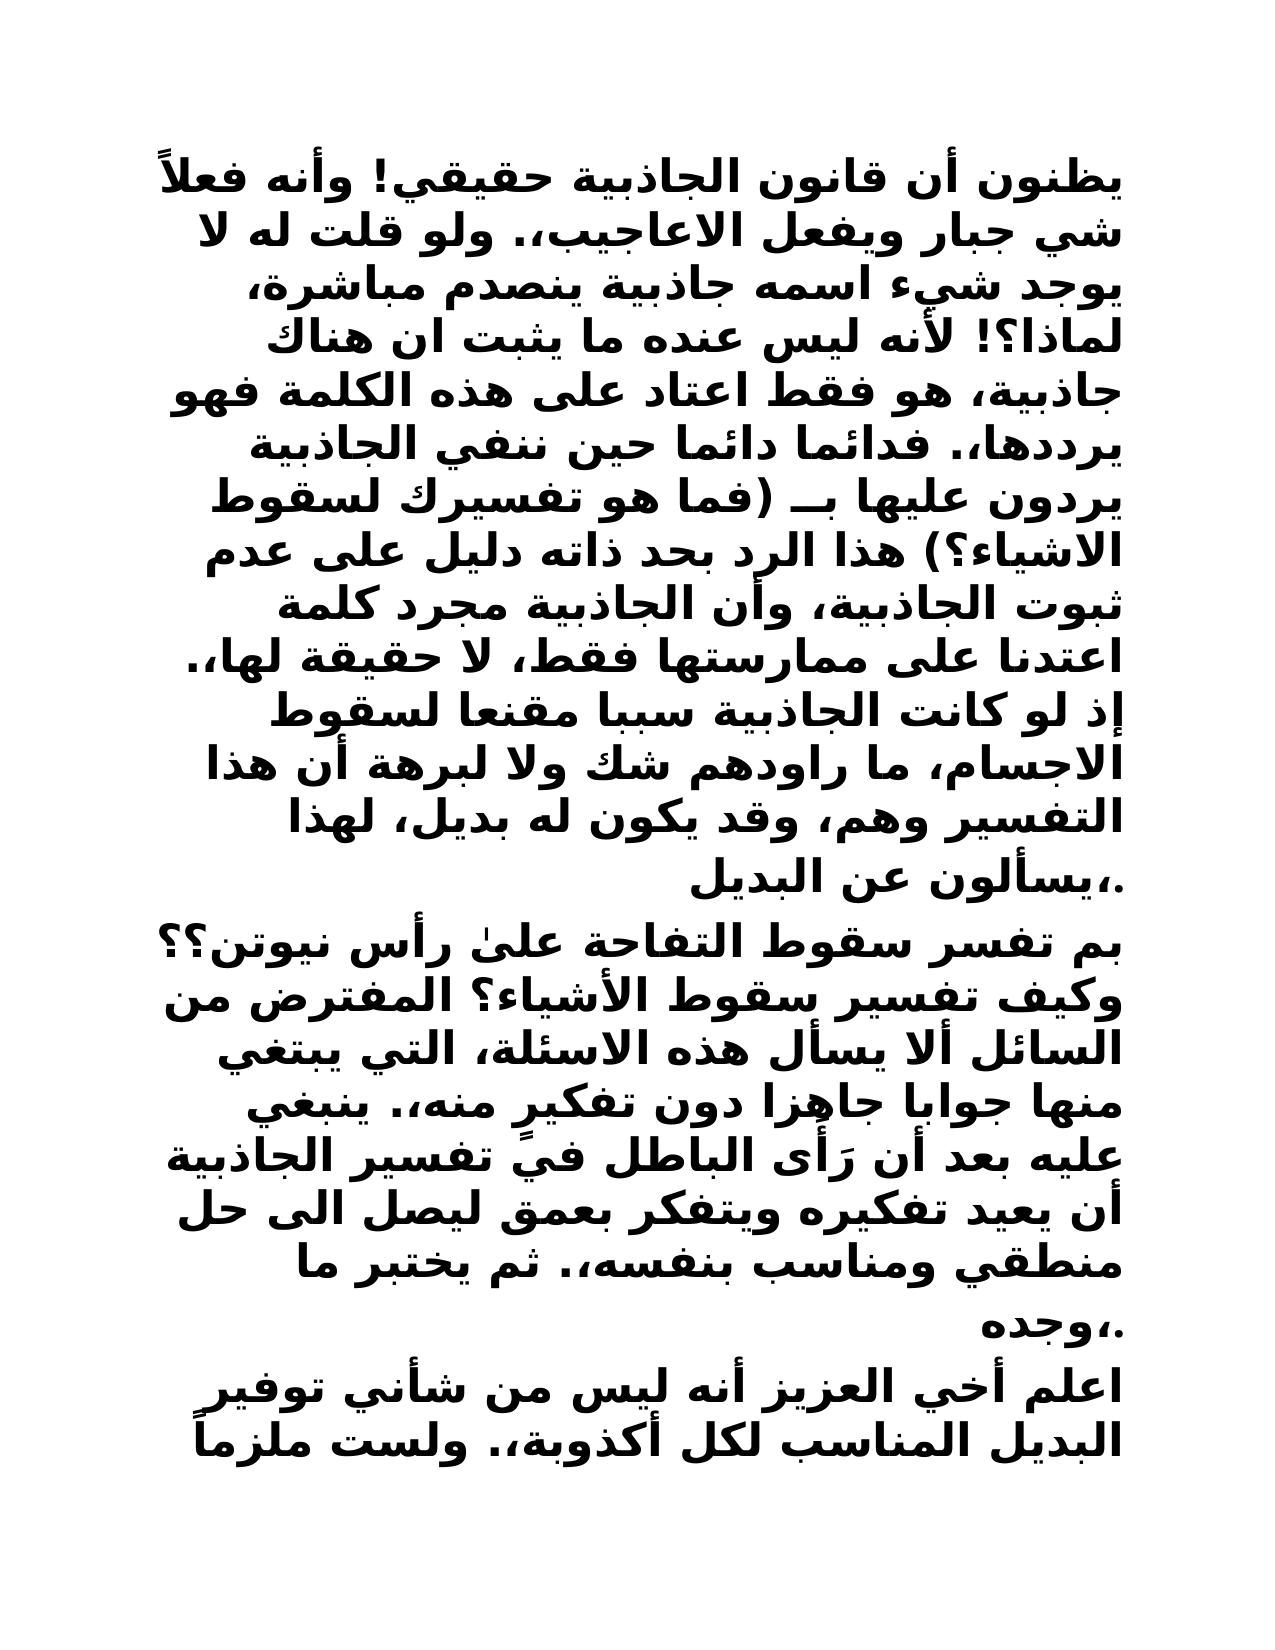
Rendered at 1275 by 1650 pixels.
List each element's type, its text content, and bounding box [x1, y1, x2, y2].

text يظنون أن قانون الجاذبية حقيقي! وأنه فعلاً شي جبار ويفعل الاعاجيب،. ولو قلت له لا يوجد شيء اسمه جاذبية ينصدم مباشرة، لماذا؟! لأنه ليس عنده ما يثبت ان هناك جاذبية، هو فقط اعتاد على هذه الكلمة فهو يرددها،. فدائما دائما حين ننفي الجاذبية يردون عليها بــ (فما هو تفسيرك لسقوط الاشياء؟) هذا الرد بحد ذاته دليل على عدم ثبوت الجاذبية، وأن الجاذبية مجرد كلمة اعتدنا على ممارستها فقط، لا حقيقة لها،. إذ لو كانت الجاذبية سببا مقنعا لسقوط الاجسام، ما راودهم شك ولا لبرهة أن هذا التفسير وهم، وقد يكون له بديل، لهذا يسألون عن البديل،. [150, 150, 1125, 906]
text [150, 1360, 1125, 1467]
text بم تفسر سقوط التفاحة علىٰ رأس نيوتن؟؟ وكيف تفسير سقوط الأشياء؟ المفترض من السائل ألا يسأل هذه الاسئلة، التي يبتغي منها جوابا جاهزا دون تفكيرٍ منه،. ينبغي عليه بعد أن رَأَى الباطل في تفسير الجاذبية أن يعيد تفكيره ويتفكر بعمق ليصل الى حل منطقي ومناسب بنفسه،. ثم يختبر ما وجده،. [150, 915, 1125, 1351]
